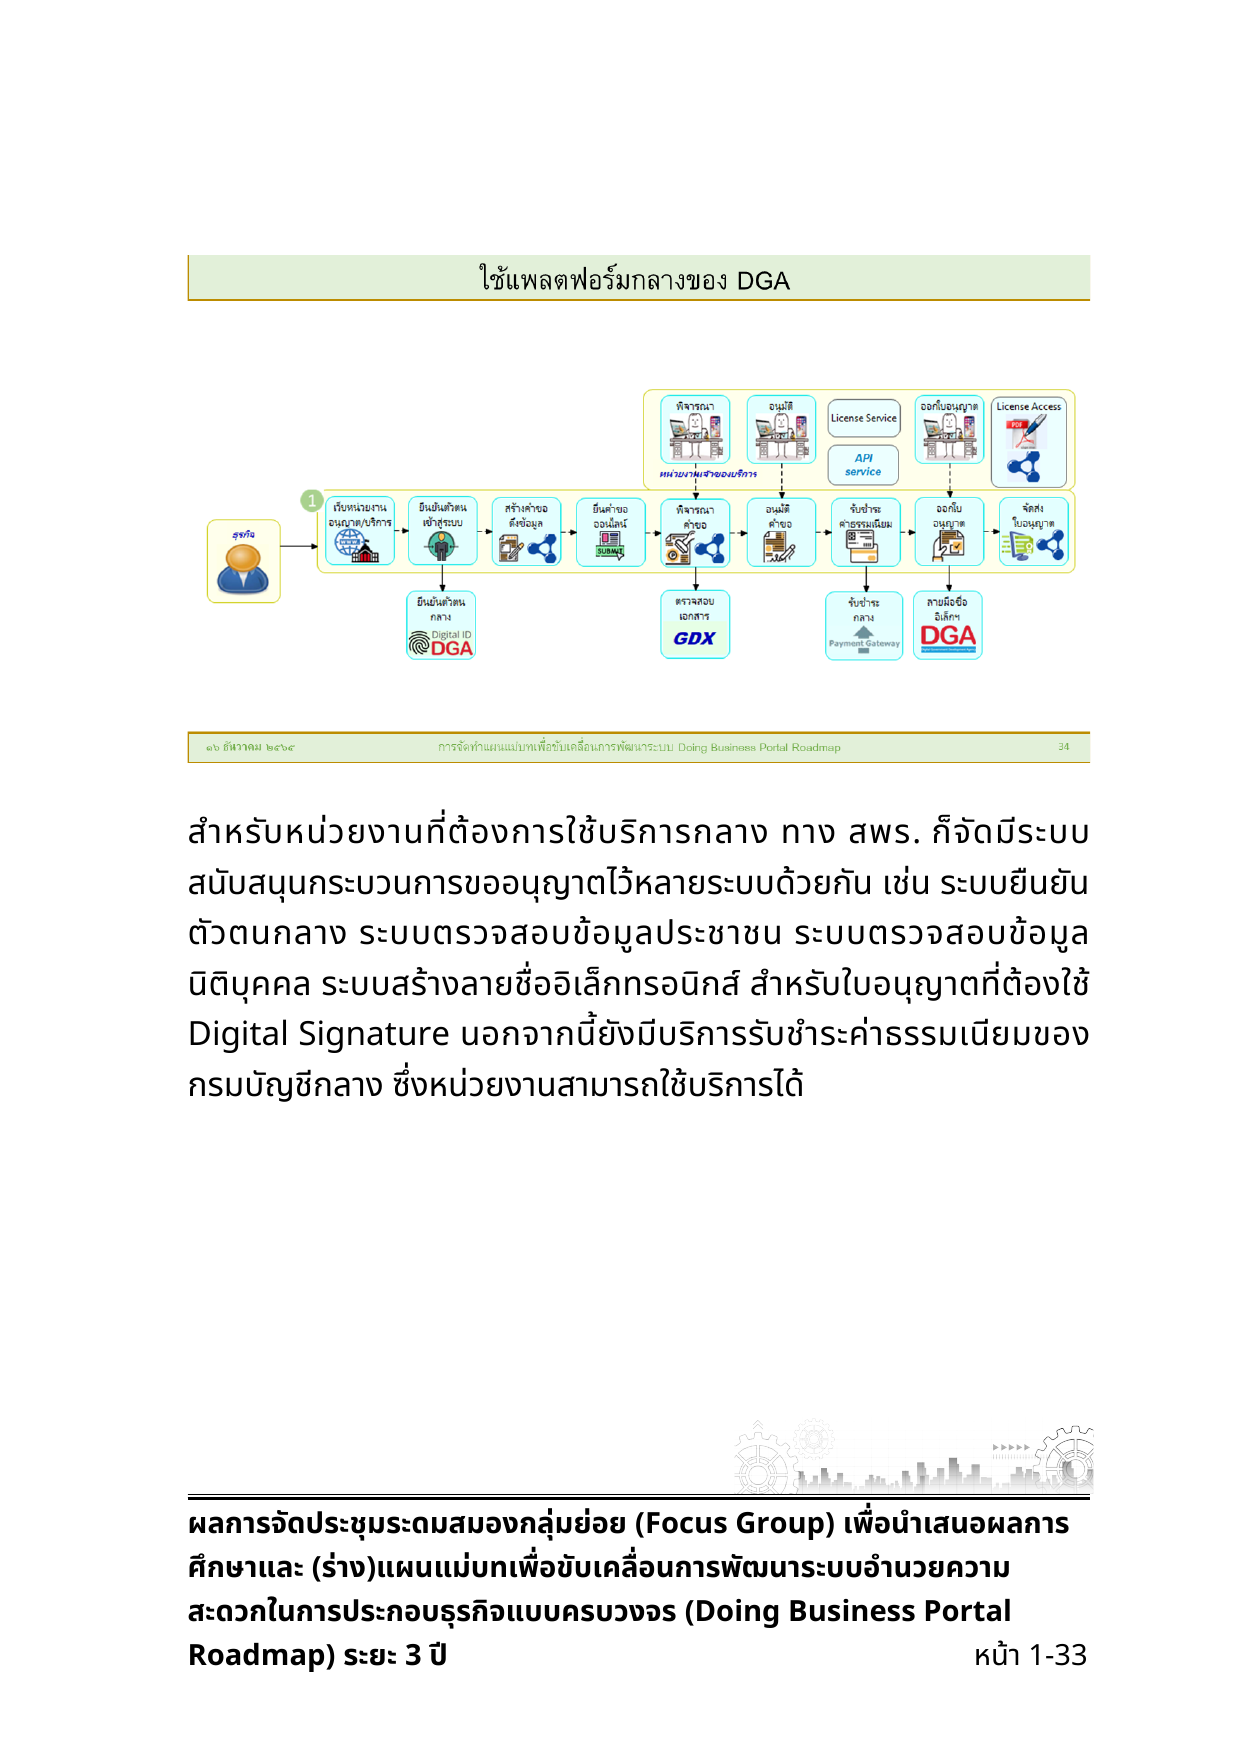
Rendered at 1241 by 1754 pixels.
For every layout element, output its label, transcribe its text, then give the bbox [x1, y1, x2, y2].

text สำหรับหน่วยงานที่ต้องการใช้บริการกลาง ทาง สพร. ก็จัดมีระบบสนับสนุนกระบวนการขออนุญาตไว้หลายระบบด้วยกัน เช่น ระบบยืนยันตัวตนกลาง ระบบตรวจสอบข้อมูลประชาชน ระบบตรวจสอบข้อมูลนิติบุคคล ระบบสร้างลายชื่ออิเล็กทรอนิกส์ สำหรับใบอนุญาตที่ต้องใช้ Digital Signature นอกจากนี้ยังมีบริการรับชำระค่าธรรมเนียมของกรมบัญชีกลาง ซึ่งหน่วยงานสามารถใช้บริการได้ [187, 808, 1090, 1111]
picture [734, 1416, 1094, 1494]
picture [187, 255, 1091, 763]
